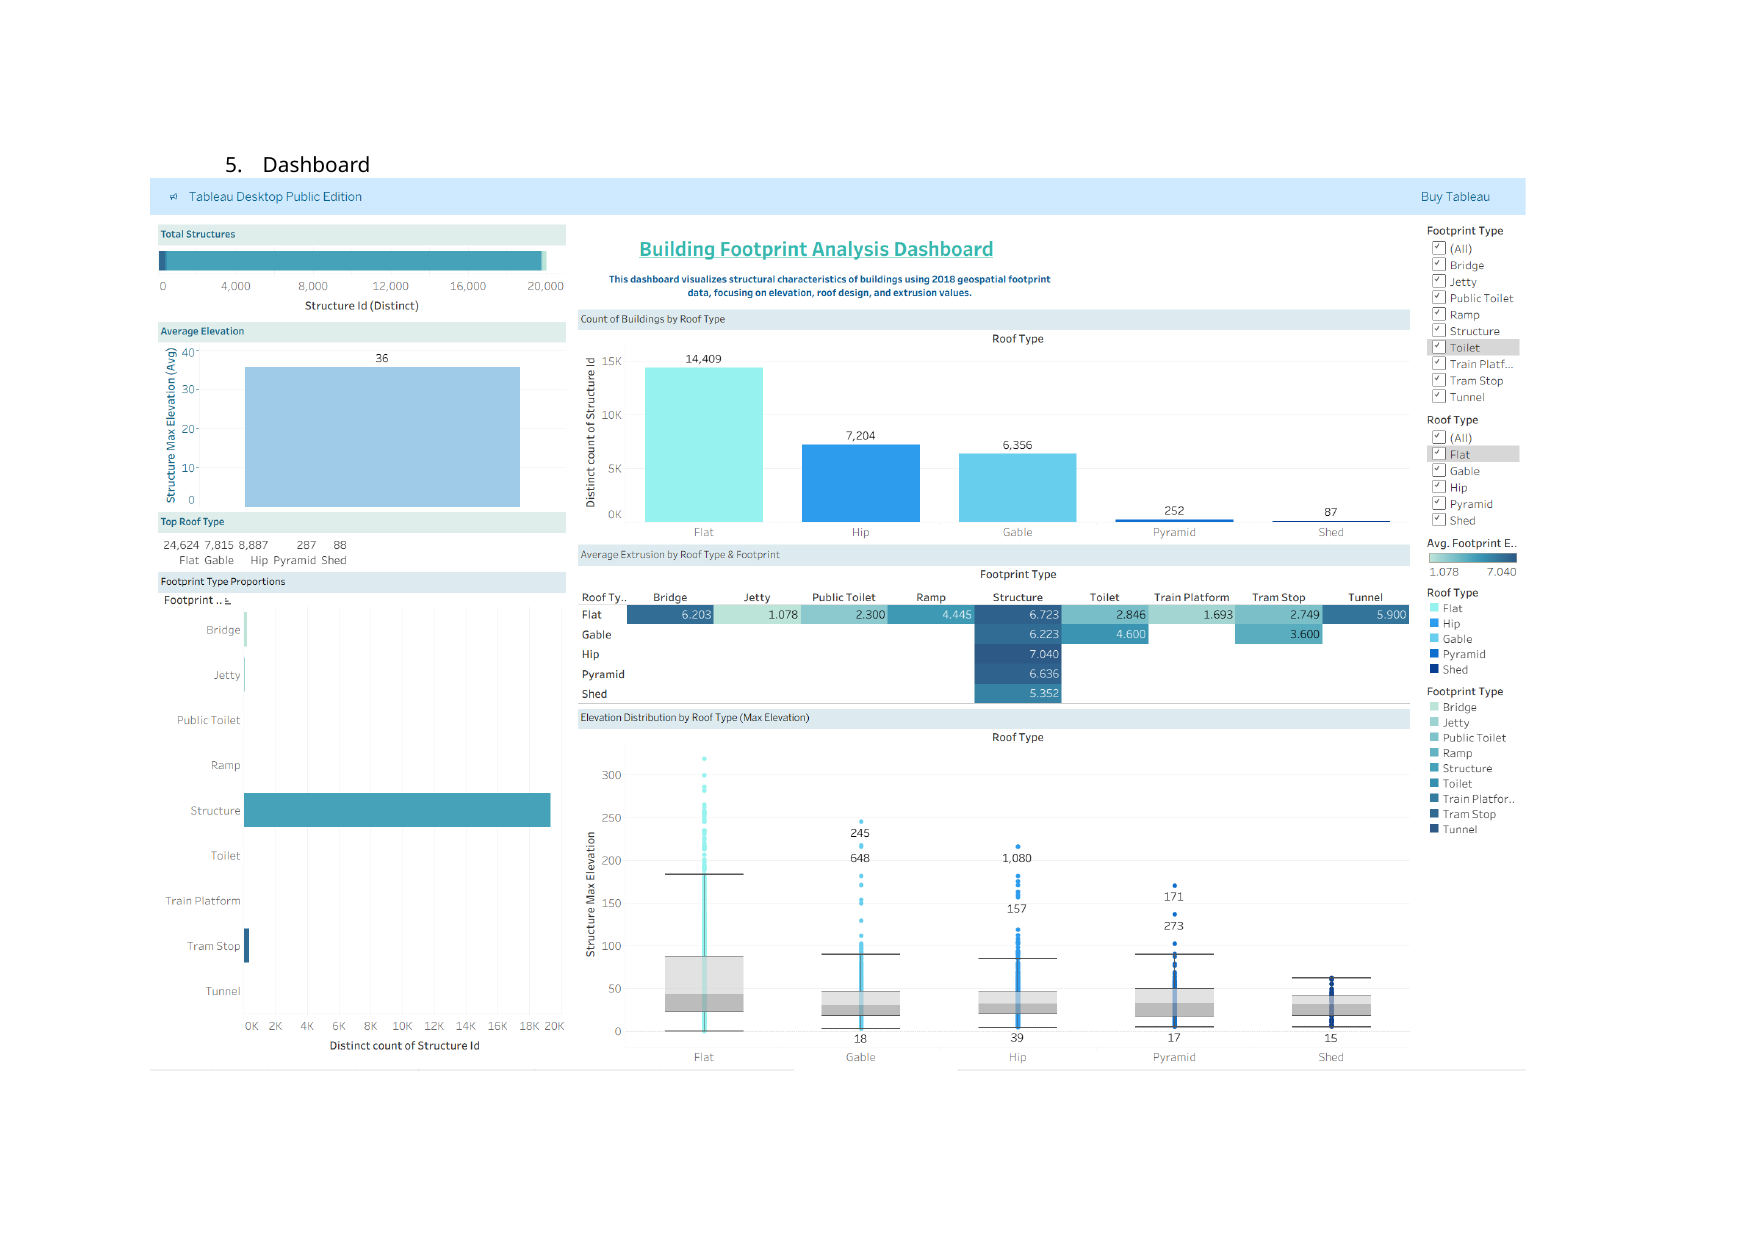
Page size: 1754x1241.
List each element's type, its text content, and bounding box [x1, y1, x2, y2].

picture [150, 178, 1526, 1071]
list Dashboard [225, 150, 1604, 178]
